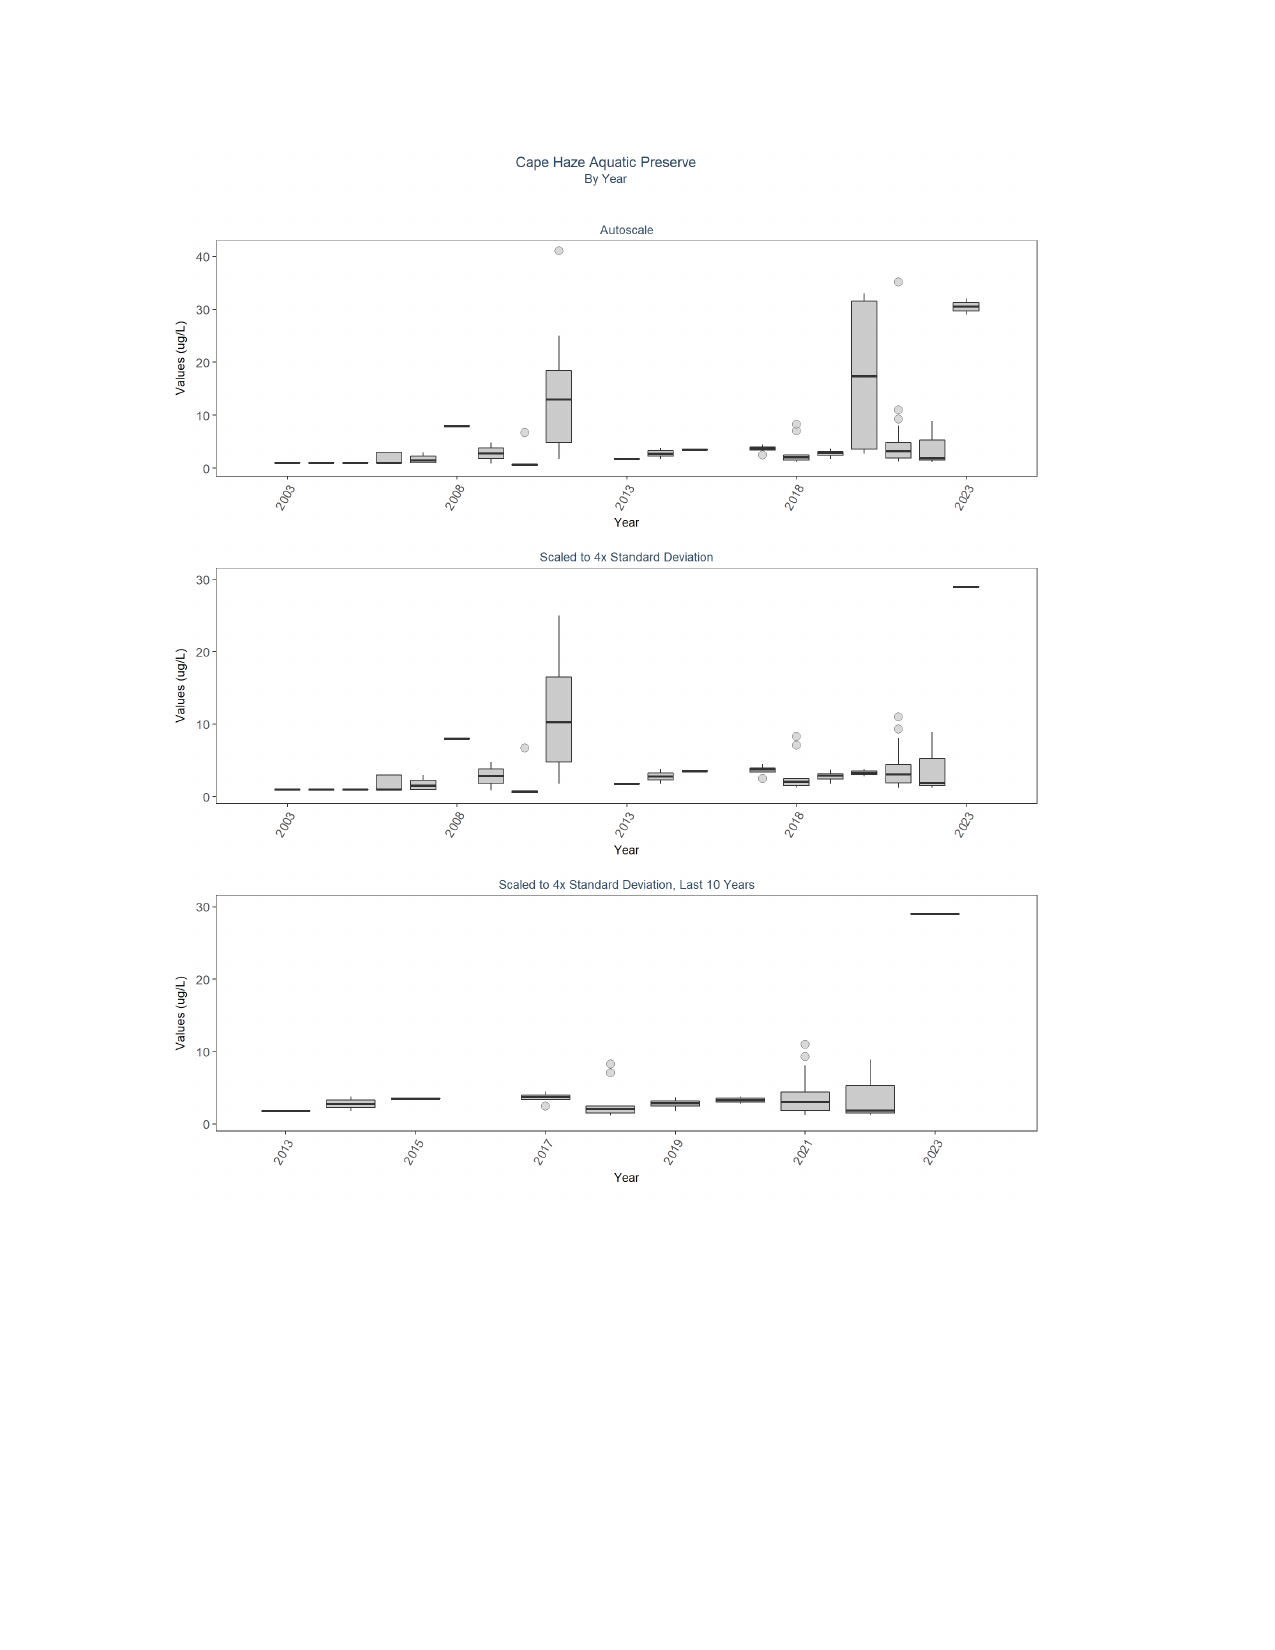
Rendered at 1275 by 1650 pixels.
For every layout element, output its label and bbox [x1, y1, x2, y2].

picture [168, 150, 1044, 1200]
